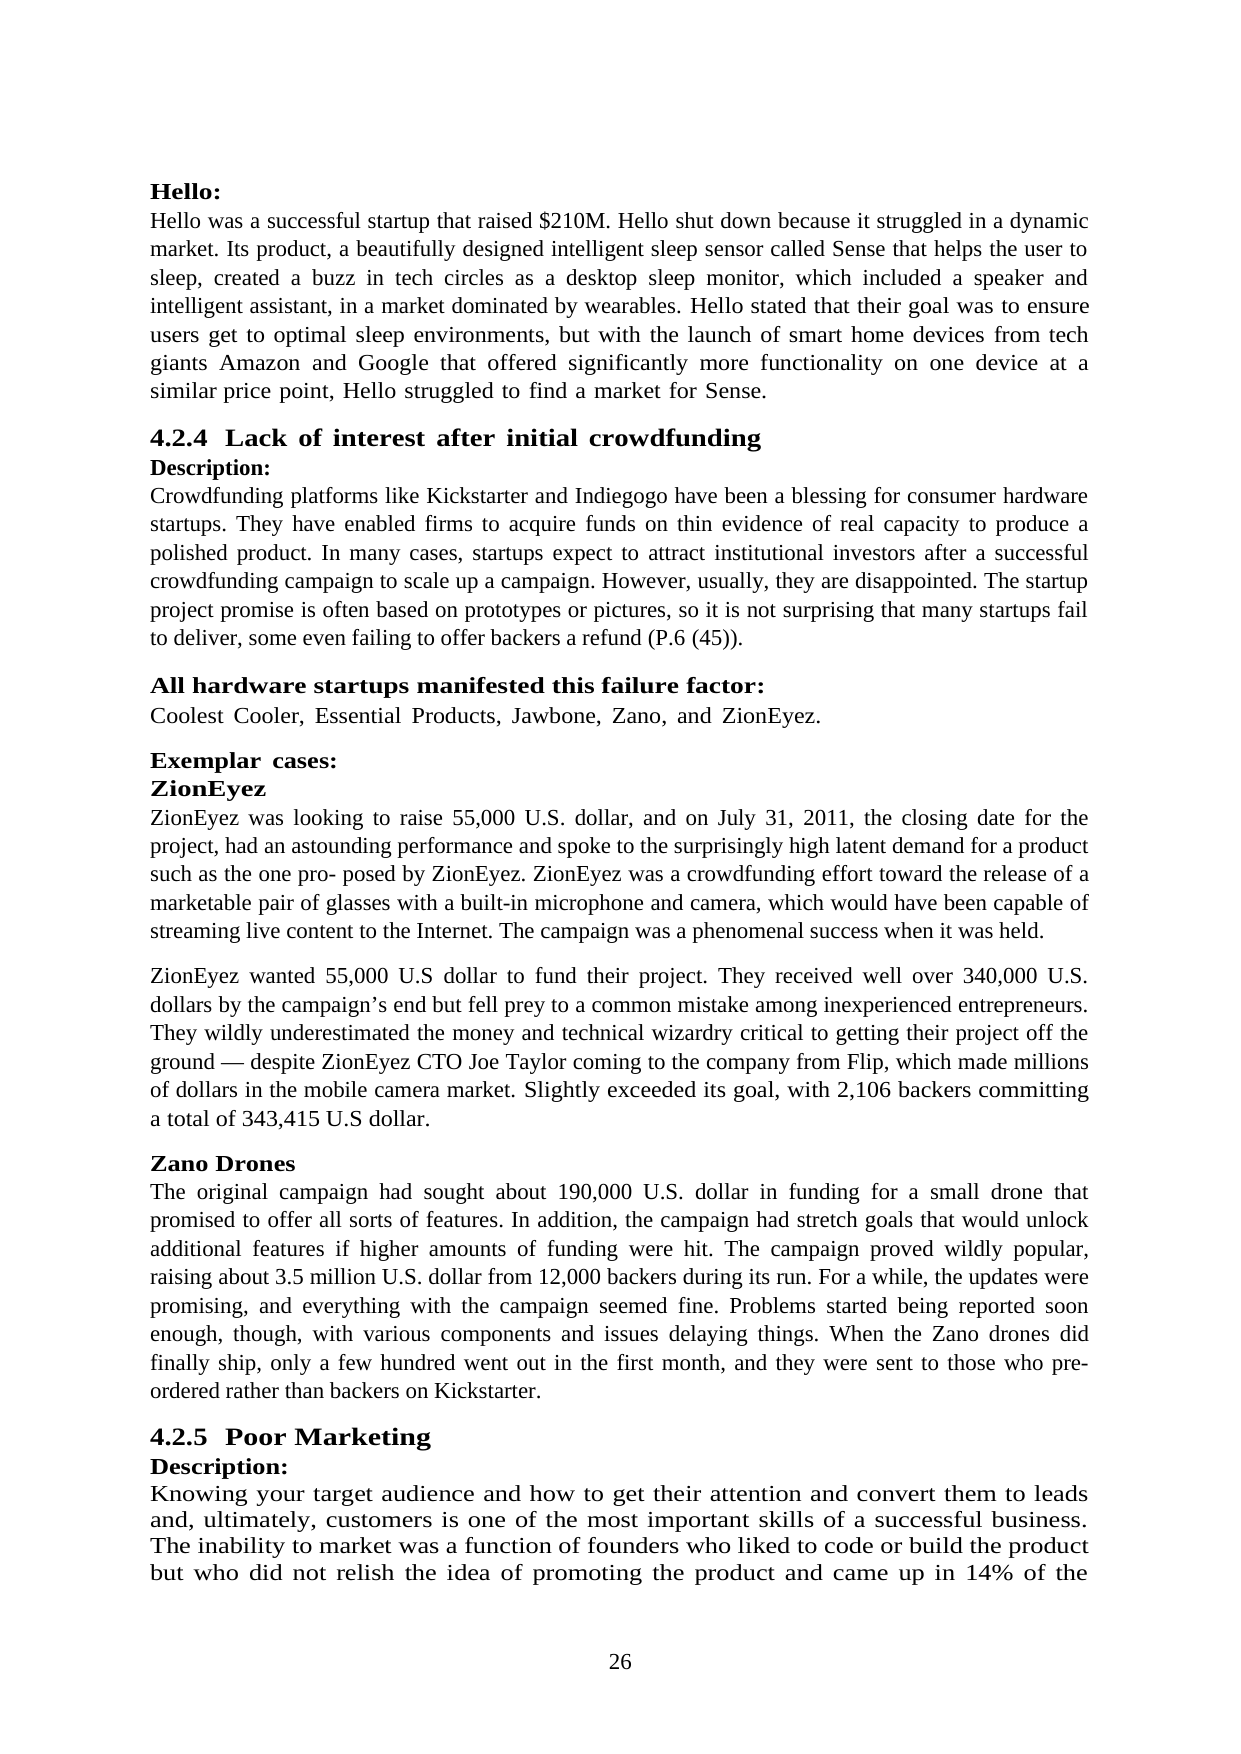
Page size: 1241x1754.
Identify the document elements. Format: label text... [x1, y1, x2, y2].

text ZionEyez wanted 55,000 U.S dollar to fund their project. They received well over 340,000 U.S. dollars by the campaign’s end but fell prey to a common mistake among inexperienced entrepreneurs. They wildly underestimated the money and technical wizardry critical to getting their project off the ground — despite ZionEyez CTO Joe Taylor coming to the company from Flip, which made millions of dollars in the mobile camera market. Slightly exceeded its goal, with 2,106 backers committing a total of 343,415 U.S dollar. [150, 962, 1090, 1131]
text Description: Crowdfunding platforms like Kickstarter and Indiegogo have been a blessing for consumer hardware startups. They have enabled firms to acquire funds on thin evidence of real capacity to produce a polished product. In many cases, startups expect to attract institutional investors after a successful crowdfunding campaign to scale up a campaign. However, usually, they are disappointed. The startup project promise is often based on prototypes or pictures, so it is not surprising that many startups fail to deliver, some even failing to offer backers a refund (P.6 ). [150, 454, 1090, 651]
text All hardware startups manifested this failure factor: Coolest Cooler, Essential Products, Jawbone, Zano, and ZionEyez. [150, 669, 1090, 730]
subtitle Lack of interest after initial crowdfunding [150, 423, 1090, 451]
text Hello was a successful startup that raised $210M. Hello shut down because it struggled in a dynamic market. Its product, a beautifully designed intelligent sleep sensor called Sense that helps the user to sleep, created a buzz in tech circles as a desktop sleep monitor, which included a speaker and intelligent assistant, in a market dominated by wearables. Hello stated that their goal was to ensure users get to optimal sleep environments, but with the launch of smart home devices from tech giants Amazon and Google that offered significantly more functionality on one device at a similar price point, Hello struggled to find a market for Sense. [150, 207, 1090, 404]
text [150, 1453, 1090, 1585]
text Hello: [150, 178, 1090, 205]
subtitle Poor Marketing [150, 1422, 1090, 1451]
text Exemplar cases: ZionEyez ZionEyez was looking to raise 55,000 U.S. dollar, and on July 31, 2011, the closing date for the project, had an astounding performance and spoke to the surprisingly high latent demand for a product such as the one pro- posed by ZionEyez. ZionEyez was a crowdfunding effort toward the release of a marketable pair of glasses with a built-in microphone and camera, which would have been capable of streaming live content to the Internet. The campaign was a phenomenal success when it was held. [150, 747, 1090, 944]
text Zano Drones The original campaign had sought about 190,000 U.S. dollar in funding for a small drone that promised to offer all sorts of features. In addition, the campaign had stretch goals that would unlock additional features if higher amounts of funding were hit. The campaign proved wildly popular, raising about 3.5 million U.S. dollar from 12,000 backers during its run. For a while, the updates were promising, and everything with the campaign seemed fine. Problems started being reported soon enough, though, with various components and issues delaying things. When the Zano drones did finally ship, only a few hundred went out in the first month, and they were sent to those who pre-ordered rather than backers on Kickstarter. [150, 1150, 1090, 1403]
